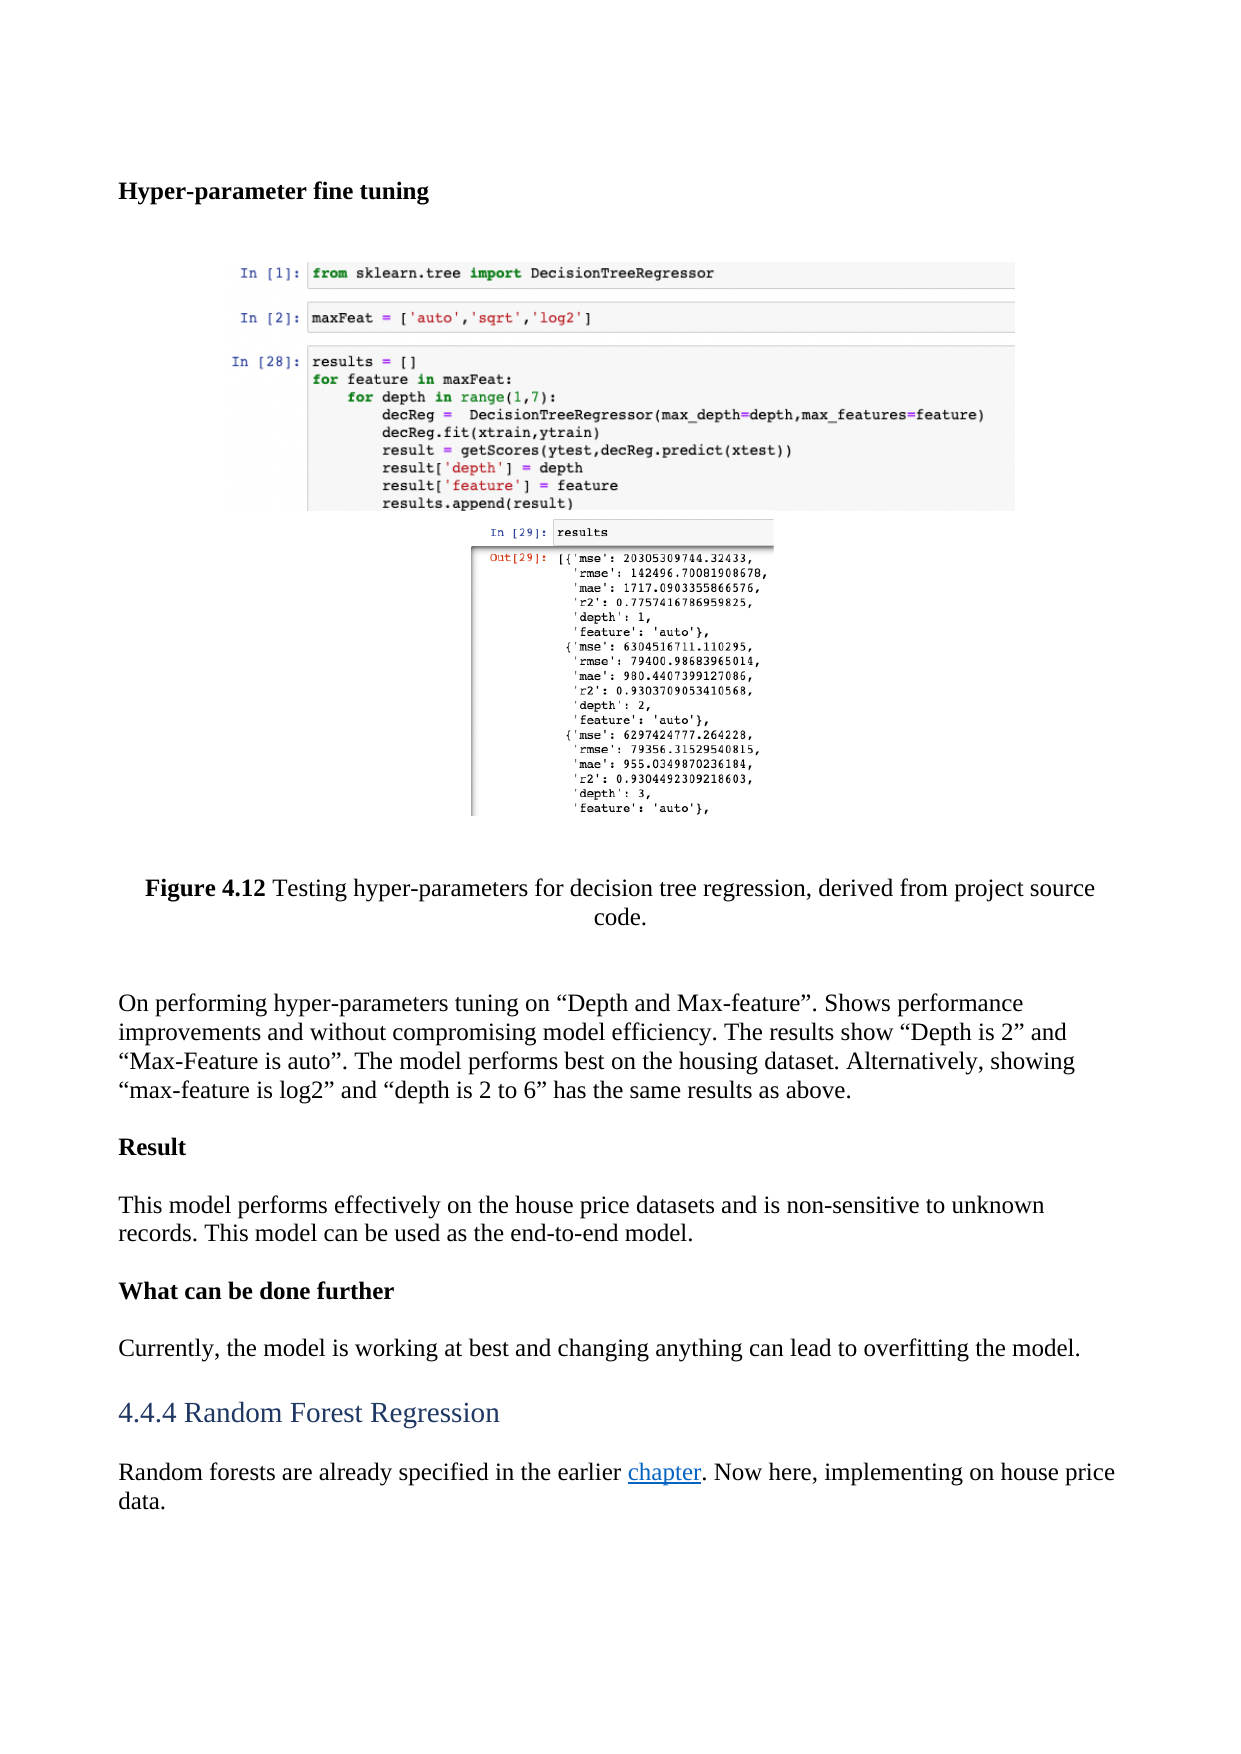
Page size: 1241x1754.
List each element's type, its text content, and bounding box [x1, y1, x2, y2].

text Result [118, 1132, 1122, 1161]
text Hyper-parameter fine tuning [118, 176, 1122, 205]
text What can be done further [118, 1276, 1122, 1305]
text Random forests are already specified in the earlier chapter. Now here, implementing on house price data. [118, 1457, 1122, 1515]
picture [225, 262, 1015, 816]
text This model performs effectively on the house price datasets and is non-sensitive to unknown records. This model can be used as the end-to-end model. [118, 1190, 1122, 1247]
subtitle 4.4.4 Random Forest Regression [118, 1395, 1122, 1429]
text On performing hyper-parameters tuning on “Depth and Max-feature”. Shows performance improvements and without compromising model efficiency. The results show “Depth is 2” and “Max-Feature is auto”. The model performs best on the housing dataset. Alternatively, showing “max-feature is log2” and “depth is 2 to 6” has the same results as above. [118, 988, 1122, 1103]
text Currently, the model is working at best and changing anything can lead to overfitting the model. [118, 1333, 1122, 1362]
text Figure 4.12 Testing hyper-parameters for decision tree regression, derived from project source code. [118, 873, 1122, 931]
